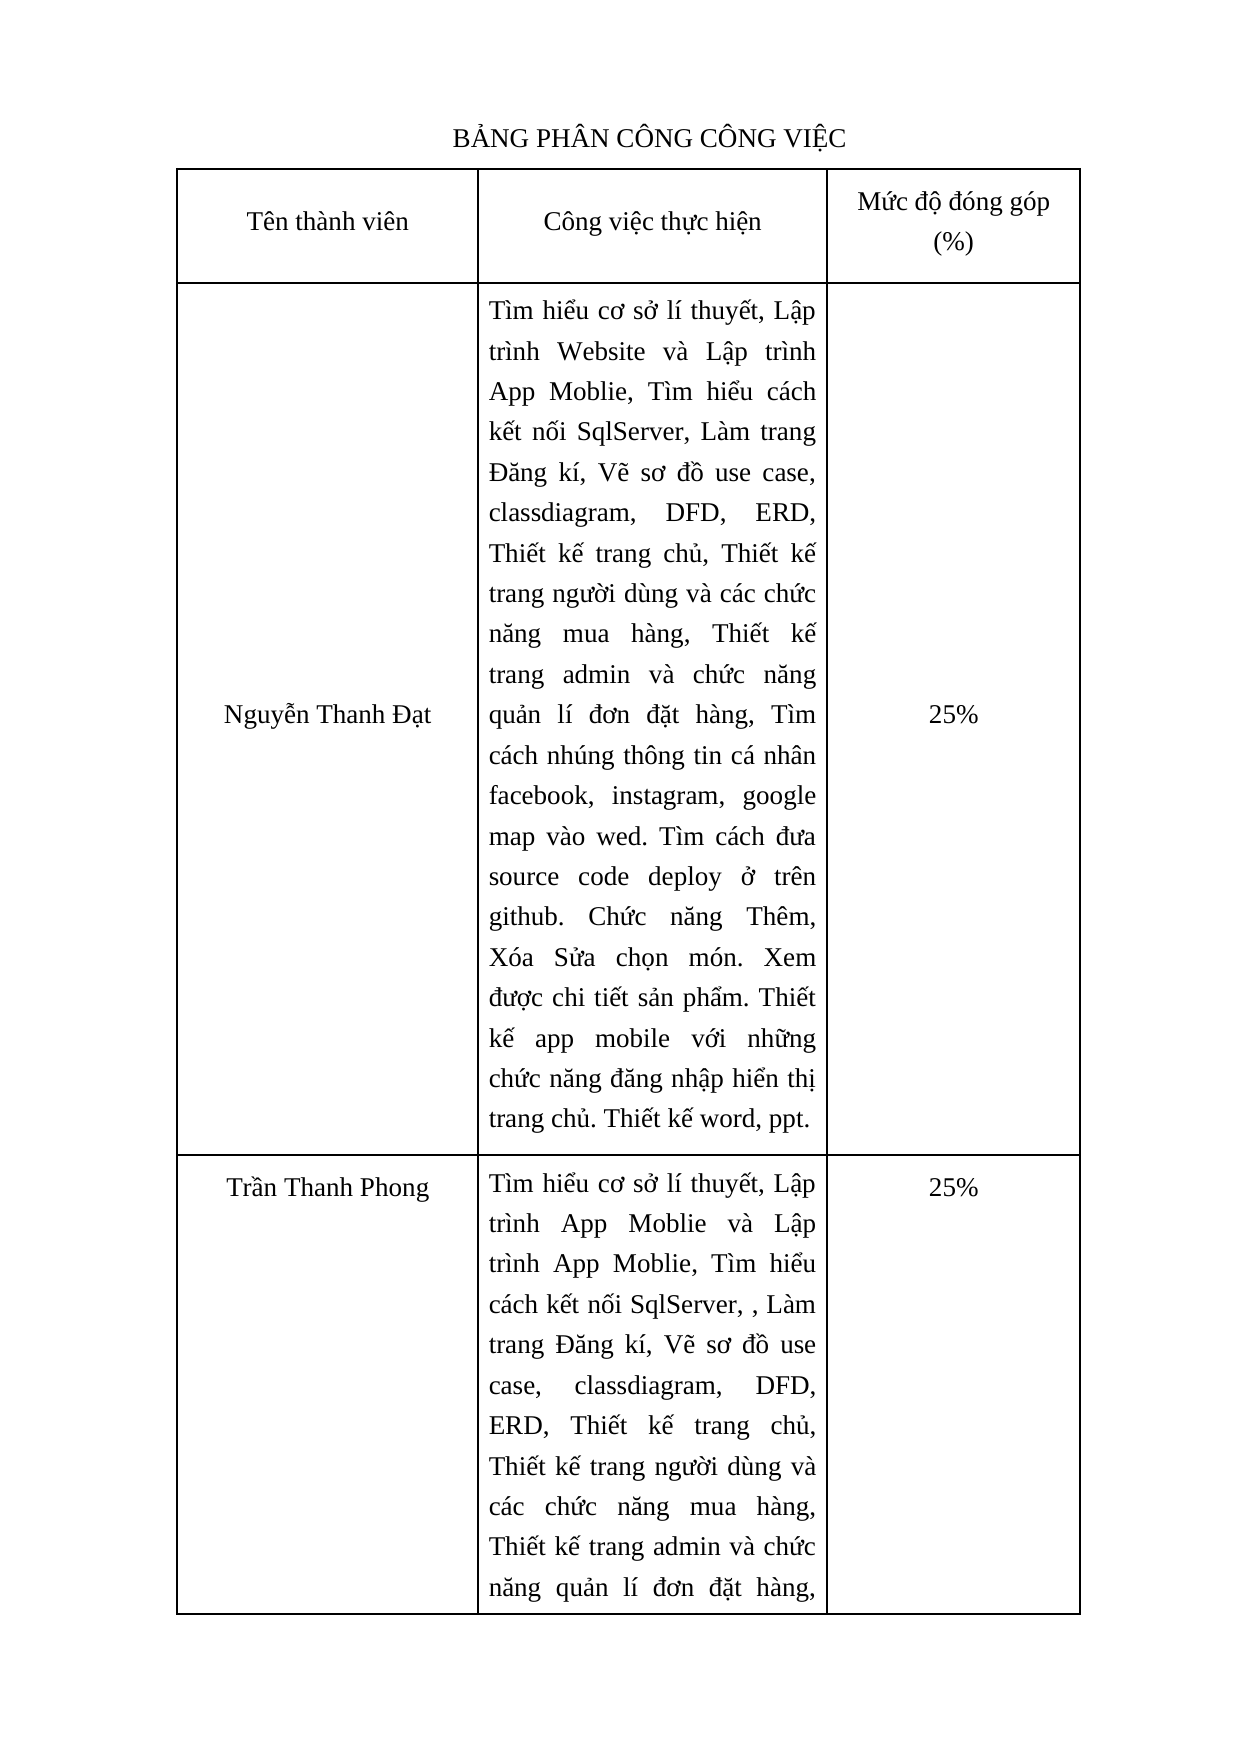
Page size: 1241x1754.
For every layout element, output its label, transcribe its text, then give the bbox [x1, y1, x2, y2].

table_cell 25% [828, 284, 1079, 1154]
table_cell Tìm hiểu cơ sở lí thuyết, Lập trình Website và Lập trình App Moblie, Tìm hiểu cách kết nối SqlServer, Làm trang Đăng kí, Vẽ sơ đồ use case, classdiagram, DFD, ERD, Thiết kế trang chủ, Thiết kế trang người dùng và các chức năng mua hàng, Thiết kế trang admin và chức năng quản lí đơn đặt hàng, Tìm cách nhúng thông tin cá nhân facebook, instagram, google map vào wed. Tìm cách đưa source code deploy ở trên github. Chức năng Thêm, Xóa Sửa chọn món. Xem được chi tiết sản phẩm. Thiết kế app mobile với những chức năng đăng nhập hiển thị trang chủ. Thiết kế word, ppt. [479, 284, 826, 1154]
text BẢNG PHÂN CÔNG CÔNG VIỆC [177, 122, 1122, 153]
table_header Công việc thực hiện [479, 170, 826, 282]
table_header Mức độ đóng góp (%) [828, 170, 1079, 282]
table_cell 25% [828, 1156, 1079, 1612]
table_cell Trần Thanh Phong [178, 1156, 477, 1612]
table_cell Nguyễn Thanh Đạt [178, 284, 477, 1154]
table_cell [479, 1156, 826, 1612]
table_header Tên thành viên [178, 170, 477, 282]
